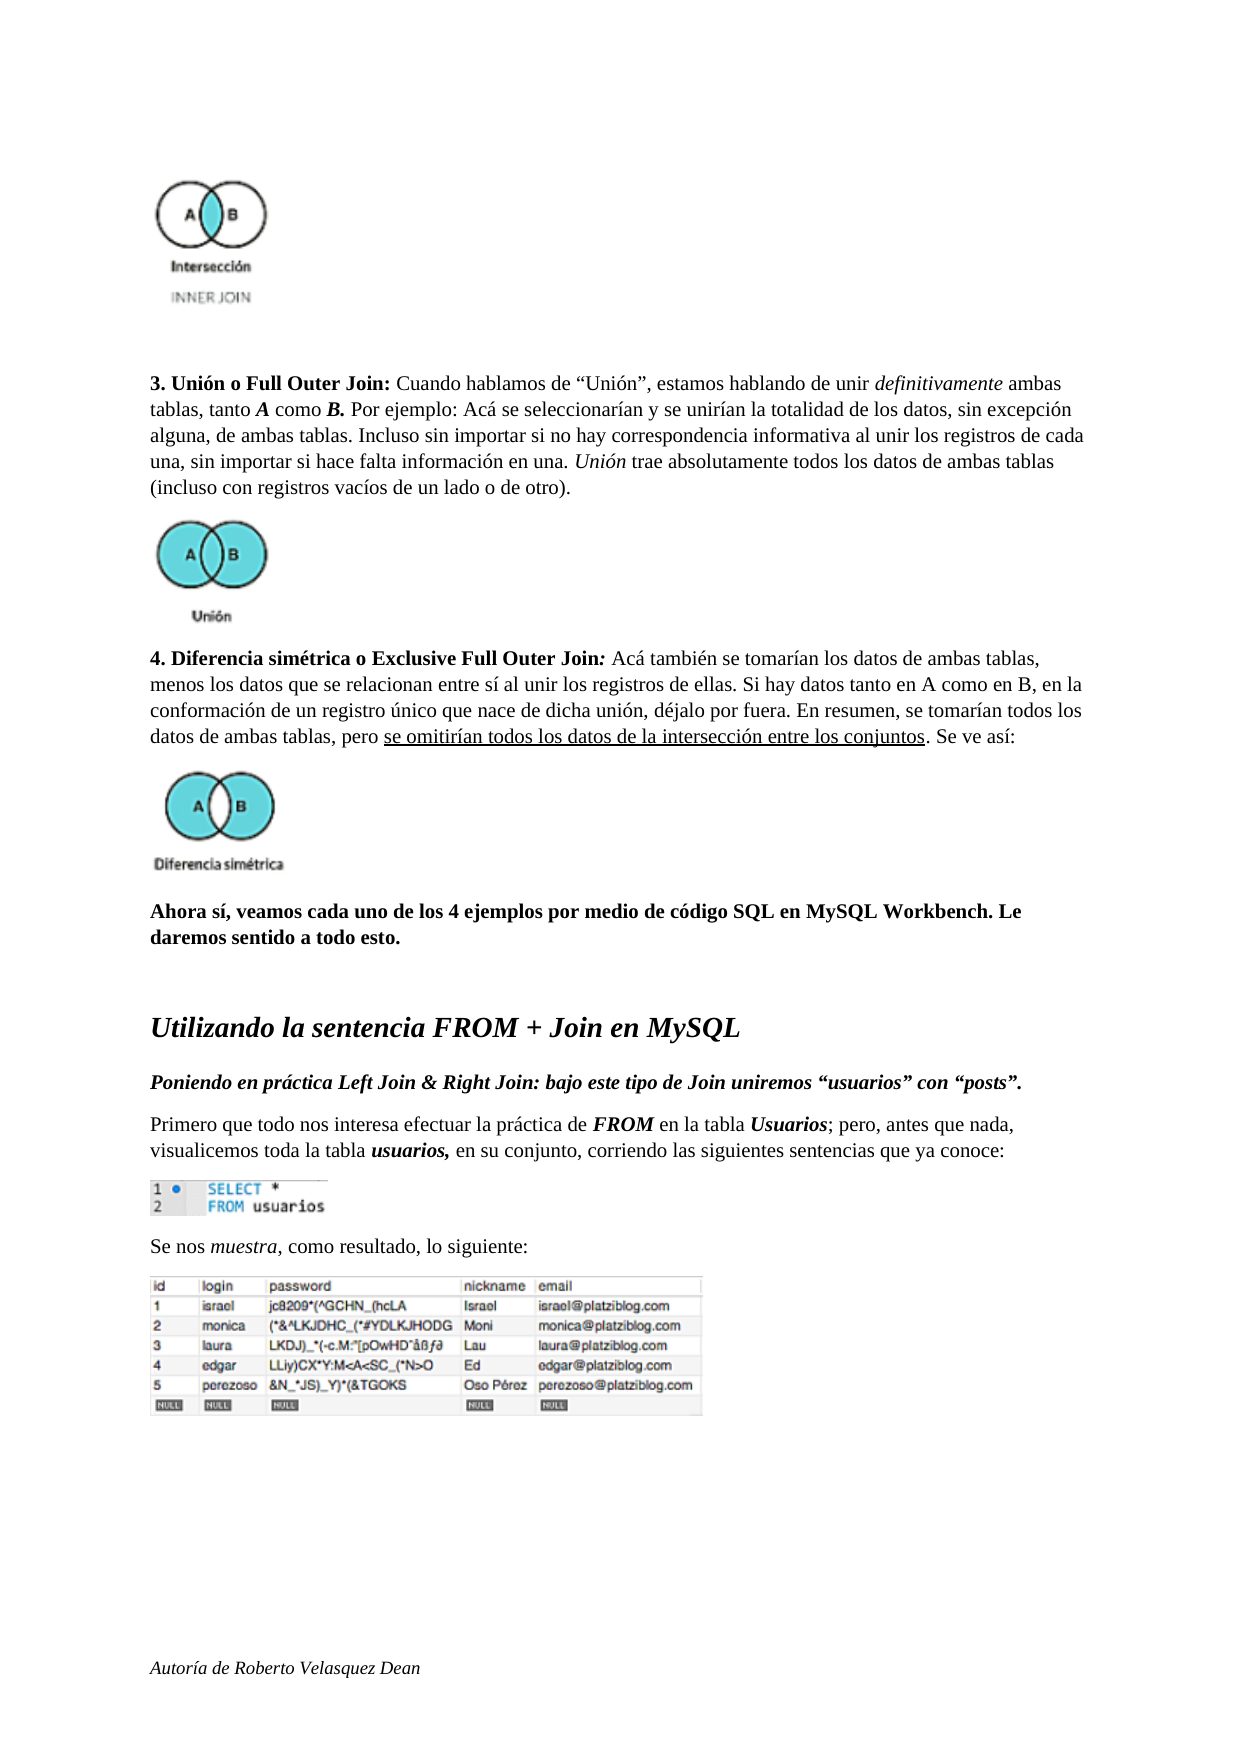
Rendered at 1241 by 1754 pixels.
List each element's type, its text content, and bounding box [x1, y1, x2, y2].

text Se nos muestra, como resultado, lo siguiente: [150, 1234, 1090, 1258]
text Poniendo en práctica Left Join & Right Join: bajo este tipo de Join uniremos “usuarios” con “posts”. [150, 1044, 1090, 1094]
picture [150, 1180, 328, 1216]
text Ahora sí, veamos cada uno de los 4 ejemplos por medio de código SQL en MySQL Workbench. Le daremos sentido a todo esto. [150, 899, 1090, 949]
picture [150, 177, 274, 310]
subtitle Utilizando la sentencia FROM + Join en MySQL [150, 1010, 1090, 1044]
text Primero que todo nos interesa efectuar la práctica de FROM en la tabla Usuarios; pero, antes que nada, visualicemos toda la tabla usuarios, en su conjunto, corriendo las siguientes sentencias que ya conoce: [150, 1112, 1090, 1162]
picture [150, 1276, 703, 1416]
text 3. Unión o Full Outer Join: Cuando hablamos de “Unión”, estamos hablando de unir definitivamente ambas tablas, tanto A como B. Por ejemplo: Acá se seleccionarían y se unirían la totalidad de los datos, sin excepción alguna, de ambas tablas. Incluso sin importar si no hay correspondencia informativa al unir los registros de cada una, sin importar si hace falta información en una. Unión trae absolutamente todos los datos de ambas tablas (incluso con registros vacíos de un lado o de otro). [150, 371, 1090, 499]
picture [150, 766, 289, 881]
picture [150, 517, 274, 627]
text 4. Diferencia simétrica o Exclusive Full Outer Join: Acá también se tomarían los datos de ambas tablas, menos los datos que se relacionan entre sí al unir los registros de ellas. Si hay datos tanto en A como en B, en la conformación de un registro único que nace de dicha unión, déjalo por fuera. En resumen, se tomarían todos los datos de ambas tablas, pero se omitirían todos los datos de la intersección entre los conjuntos. Se ve así: [150, 646, 1090, 748]
